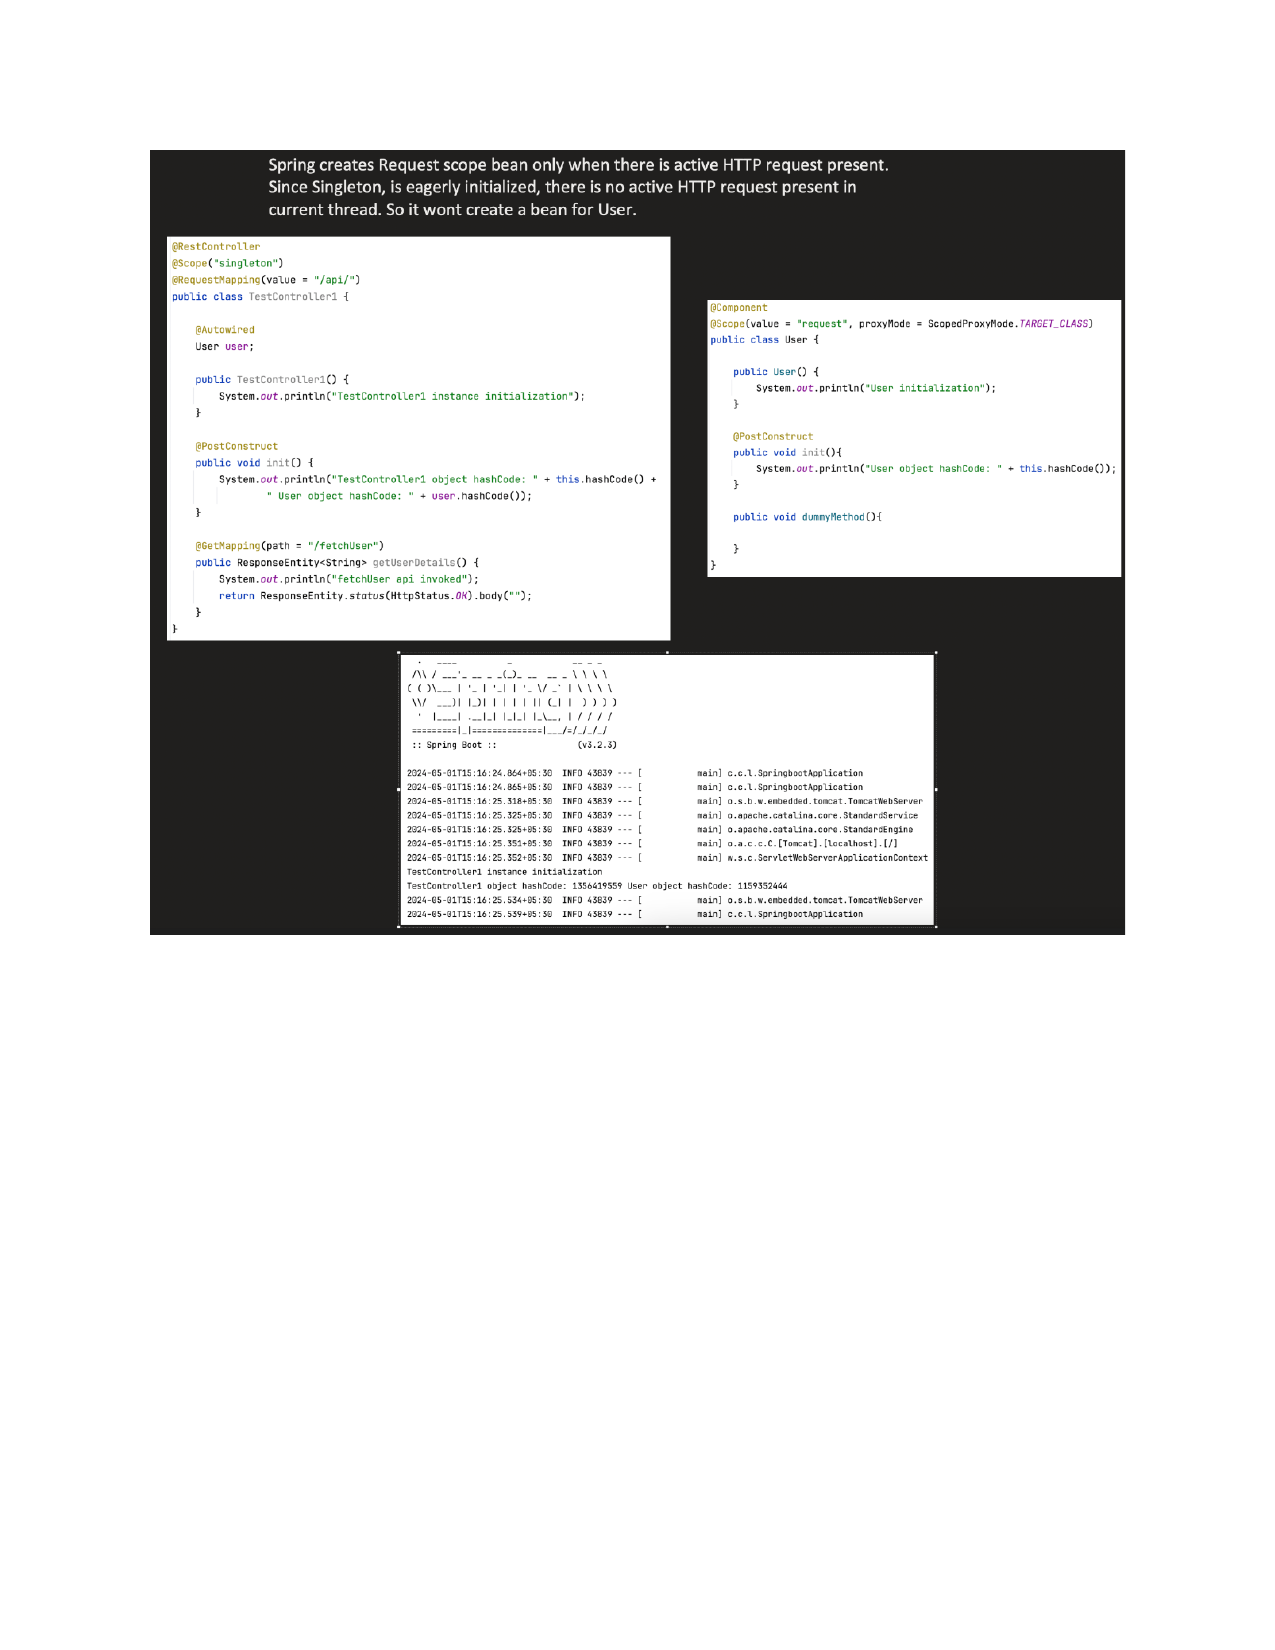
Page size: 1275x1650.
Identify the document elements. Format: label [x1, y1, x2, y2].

picture [150, 150, 1125, 935]
